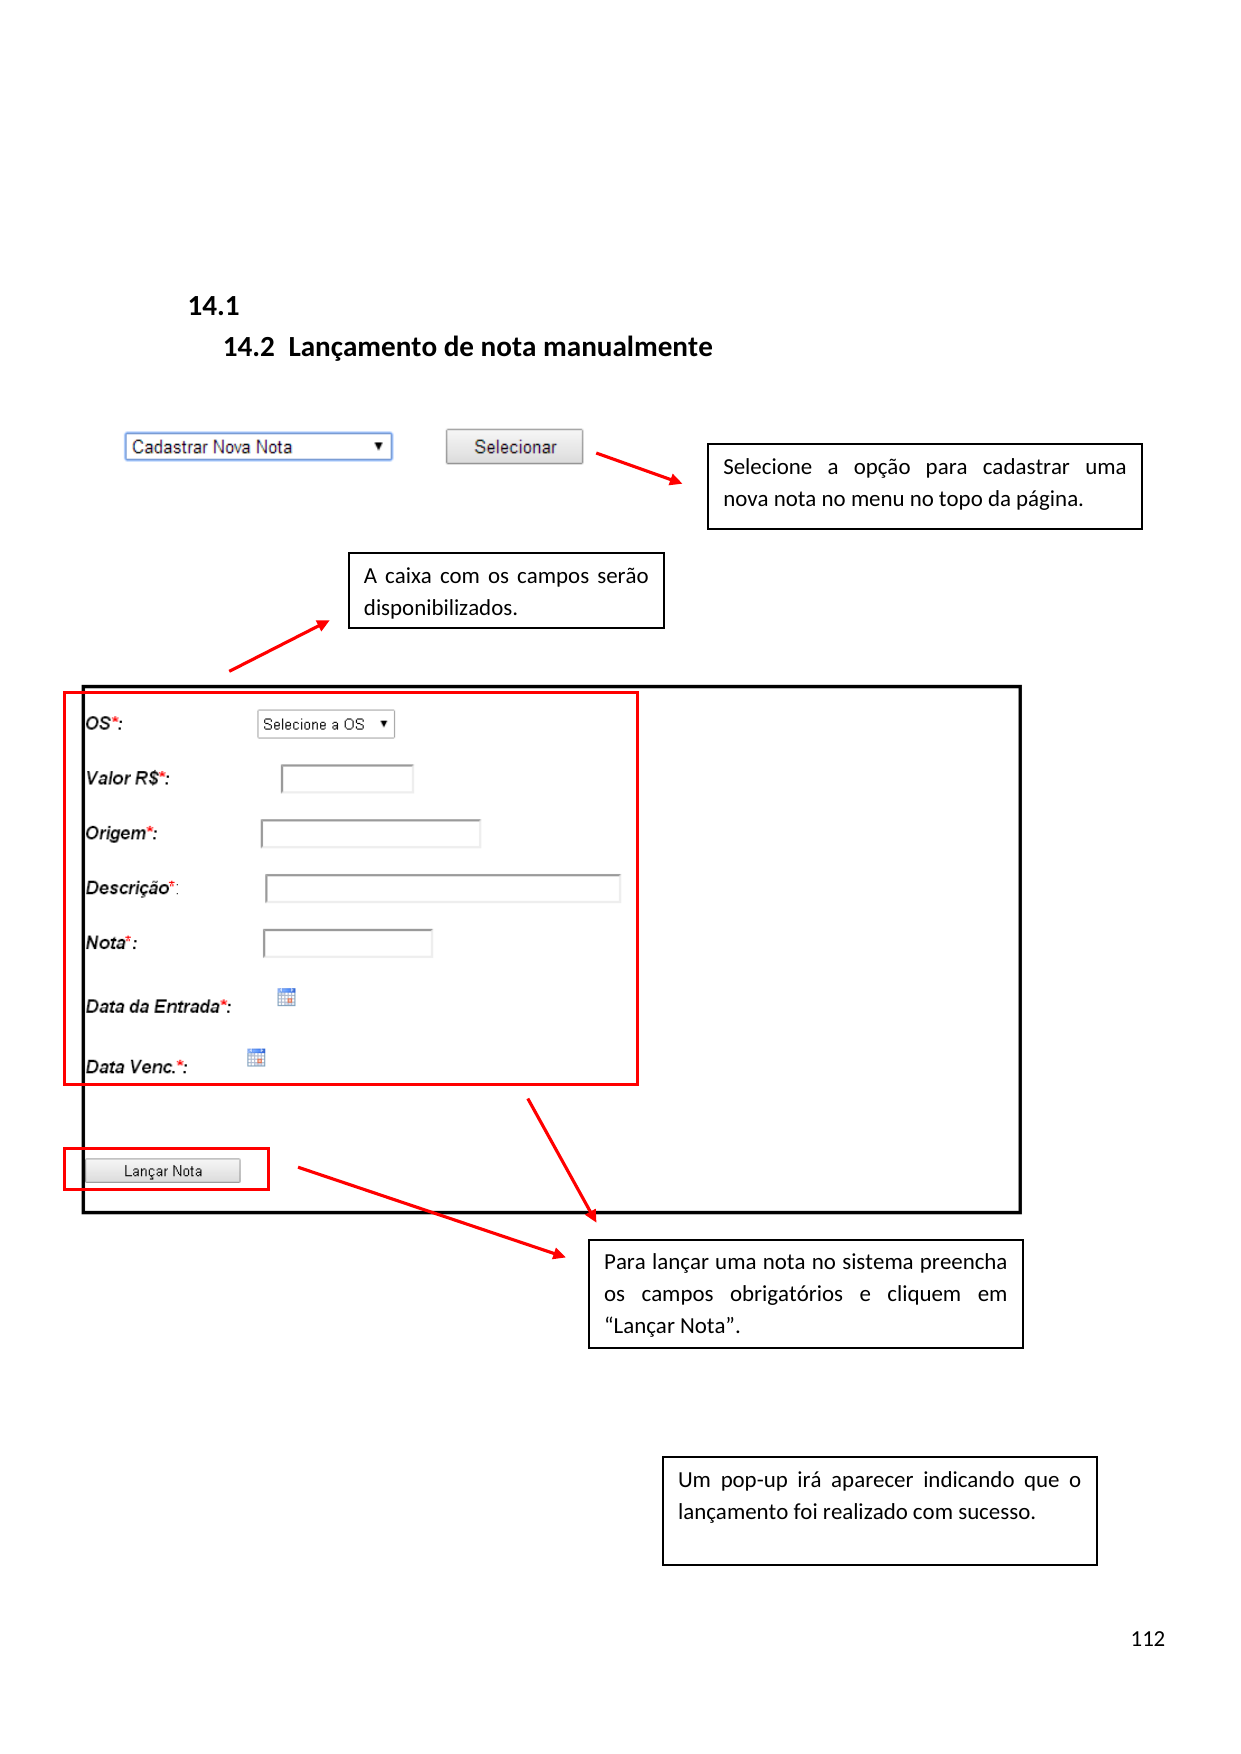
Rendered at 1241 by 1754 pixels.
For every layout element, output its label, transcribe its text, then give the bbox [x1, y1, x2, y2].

picture [75, 1150, 267, 1188]
picture [75, 676, 1050, 1230]
list Lançamento de nota manualmente [223, 328, 1165, 364]
picture [75, 694, 636, 1083]
picture [104, 389, 667, 504]
